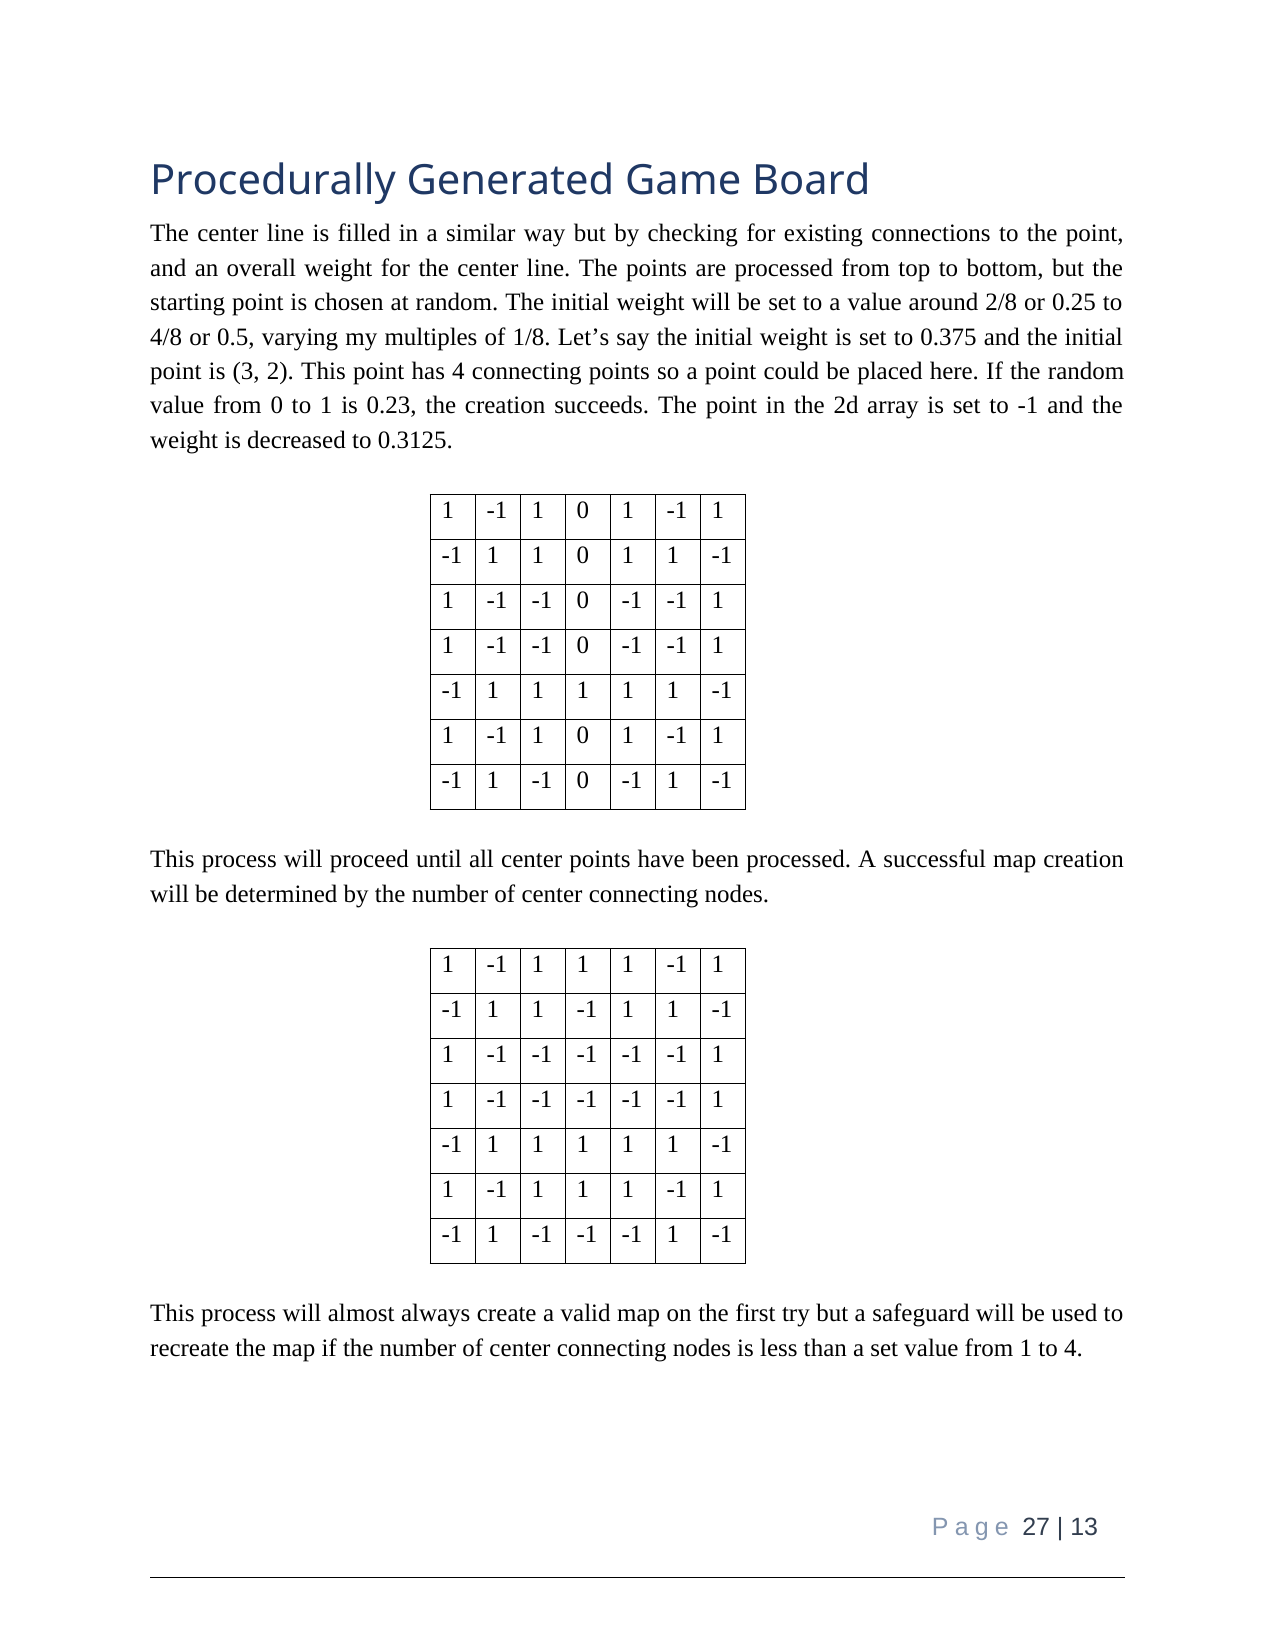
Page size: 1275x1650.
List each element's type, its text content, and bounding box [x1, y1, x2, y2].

table_cell 1 [431, 1174, 475, 1218]
table_cell 1 [611, 1174, 655, 1218]
table_cell -1 [431, 765, 475, 809]
table_cell 1 [701, 1084, 745, 1128]
table_cell -1 [431, 1219, 475, 1263]
table_cell -1 [521, 1219, 565, 1263]
table_cell -1 [521, 585, 565, 629]
table_cell -1 [431, 675, 475, 719]
table_cell -1 [611, 1219, 655, 1263]
table_cell 1 [656, 1219, 700, 1263]
table_cell -1 [476, 1084, 520, 1128]
table_header 1 [431, 949, 475, 993]
table_cell -1 [431, 1129, 475, 1173]
table_cell 1 [656, 540, 700, 584]
table_cell -1 [431, 994, 475, 1038]
table_header 1 [611, 949, 655, 993]
table_cell 1 [476, 765, 520, 809]
table_cell 1 [431, 630, 475, 674]
text This process will almost always create a valid map on the first try but a safeguard will be used to recreate the map if the number of center connecting nodes is less than a set value from 1 to 4. [150, 1298, 1125, 1362]
table_cell 0 [566, 720, 610, 764]
table_cell -1 [431, 540, 475, 584]
table_header -1 [656, 495, 700, 539]
table_cell -1 [656, 1174, 700, 1218]
text Procedurally Generated Game Board [150, 150, 1125, 207]
table_cell 1 [566, 1174, 610, 1218]
table_header 1 [521, 949, 565, 993]
table_cell 1 [656, 1129, 700, 1173]
table_cell 1 [476, 1129, 520, 1173]
table_cell 1 [476, 675, 520, 719]
table_header 1 [431, 495, 475, 539]
table_cell 1 [701, 1039, 745, 1083]
table_cell -1 [521, 1084, 565, 1128]
table_cell -1 [566, 994, 610, 1038]
table_cell -1 [611, 630, 655, 674]
table_cell -1 [521, 765, 565, 809]
table_cell -1 [476, 1174, 520, 1218]
table_cell -1 [476, 585, 520, 629]
table_cell 0 [566, 540, 610, 584]
table_cell 1 [656, 675, 700, 719]
table_header 1 [611, 495, 655, 539]
table_cell -1 [566, 1084, 610, 1128]
table_cell -1 [521, 630, 565, 674]
table_cell 0 [566, 765, 610, 809]
table_cell 1 [476, 540, 520, 584]
table_cell 1 [521, 675, 565, 719]
table_cell -1 [656, 630, 700, 674]
table_cell -1 [656, 1039, 700, 1083]
table_cell 1 [701, 630, 745, 674]
table_cell 1 [521, 1129, 565, 1173]
table_cell -1 [611, 585, 655, 629]
table_cell -1 [521, 1039, 565, 1083]
table_header -1 [656, 949, 700, 993]
table_cell -1 [476, 630, 520, 674]
table_cell 0 [566, 585, 610, 629]
table_header -1 [476, 495, 520, 539]
table_cell 1 [521, 540, 565, 584]
table_cell 0 [566, 630, 610, 674]
table_cell -1 [566, 1219, 610, 1263]
table_cell -1 [476, 720, 520, 764]
table_cell 1 [611, 540, 655, 584]
table_cell 1 [701, 1174, 745, 1218]
table_cell -1 [701, 540, 745, 584]
table_cell 1 [521, 720, 565, 764]
table_cell 1 [701, 585, 745, 629]
table_cell -1 [701, 675, 745, 719]
text The center line is filled in a similar way but by checking for existing connections to the point, and an overall weight for the center line. The points are processed from top to bottom, but the starting point is chosen at random. The initial weight will be set to a value around 2/8 or 0.25 to 4/8 or 0.5, varying my multiples of 1/8. Let’s say the initial weight is set to 0.375 and the initial point is (3, 2). This point has 4 connecting points so a point could be placed here. If the random value from 0 to 1 is 0.23, the creation succeeds. The point in the 2d array is set to -1 and the weight is decreased to 0.3125. [150, 218, 1125, 454]
table_cell -1 [656, 1084, 700, 1128]
table_header 1 [566, 949, 610, 993]
table_cell -1 [701, 994, 745, 1038]
table_cell 1 [476, 1219, 520, 1263]
table_cell -1 [701, 1219, 745, 1263]
table_cell 1 [431, 1084, 475, 1128]
table_header 1 [521, 495, 565, 539]
table_cell 1 [476, 994, 520, 1038]
table_cell 1 [431, 1039, 475, 1083]
table_cell 1 [701, 720, 745, 764]
table_cell -1 [566, 1039, 610, 1083]
table_cell 1 [611, 720, 655, 764]
table_cell -1 [476, 1039, 520, 1083]
table_cell -1 [656, 720, 700, 764]
table_cell -1 [701, 1129, 745, 1173]
table_cell -1 [656, 585, 700, 629]
table_header 1 [701, 949, 745, 993]
table_cell 1 [611, 675, 655, 719]
table_cell 1 [566, 675, 610, 719]
text This process will proceed until all center points have been processed. A successful map creation will be determined by the number of center connecting nodes. [150, 844, 1125, 908]
table_cell 1 [521, 1174, 565, 1218]
table_header 0 [566, 495, 610, 539]
table_header 1 [701, 495, 745, 539]
table_header -1 [476, 949, 520, 993]
table_cell 1 [521, 994, 565, 1038]
table_cell 1 [566, 1129, 610, 1173]
table_cell -1 [611, 1039, 655, 1083]
table_cell 1 [611, 1129, 655, 1173]
table_cell -1 [611, 1084, 655, 1128]
table_cell 1 [431, 585, 475, 629]
table_cell -1 [701, 765, 745, 809]
table_cell -1 [611, 765, 655, 809]
table_cell 1 [431, 720, 475, 764]
table_cell 1 [611, 994, 655, 1038]
table_cell 1 [656, 765, 700, 809]
table_cell 1 [656, 994, 700, 1038]
